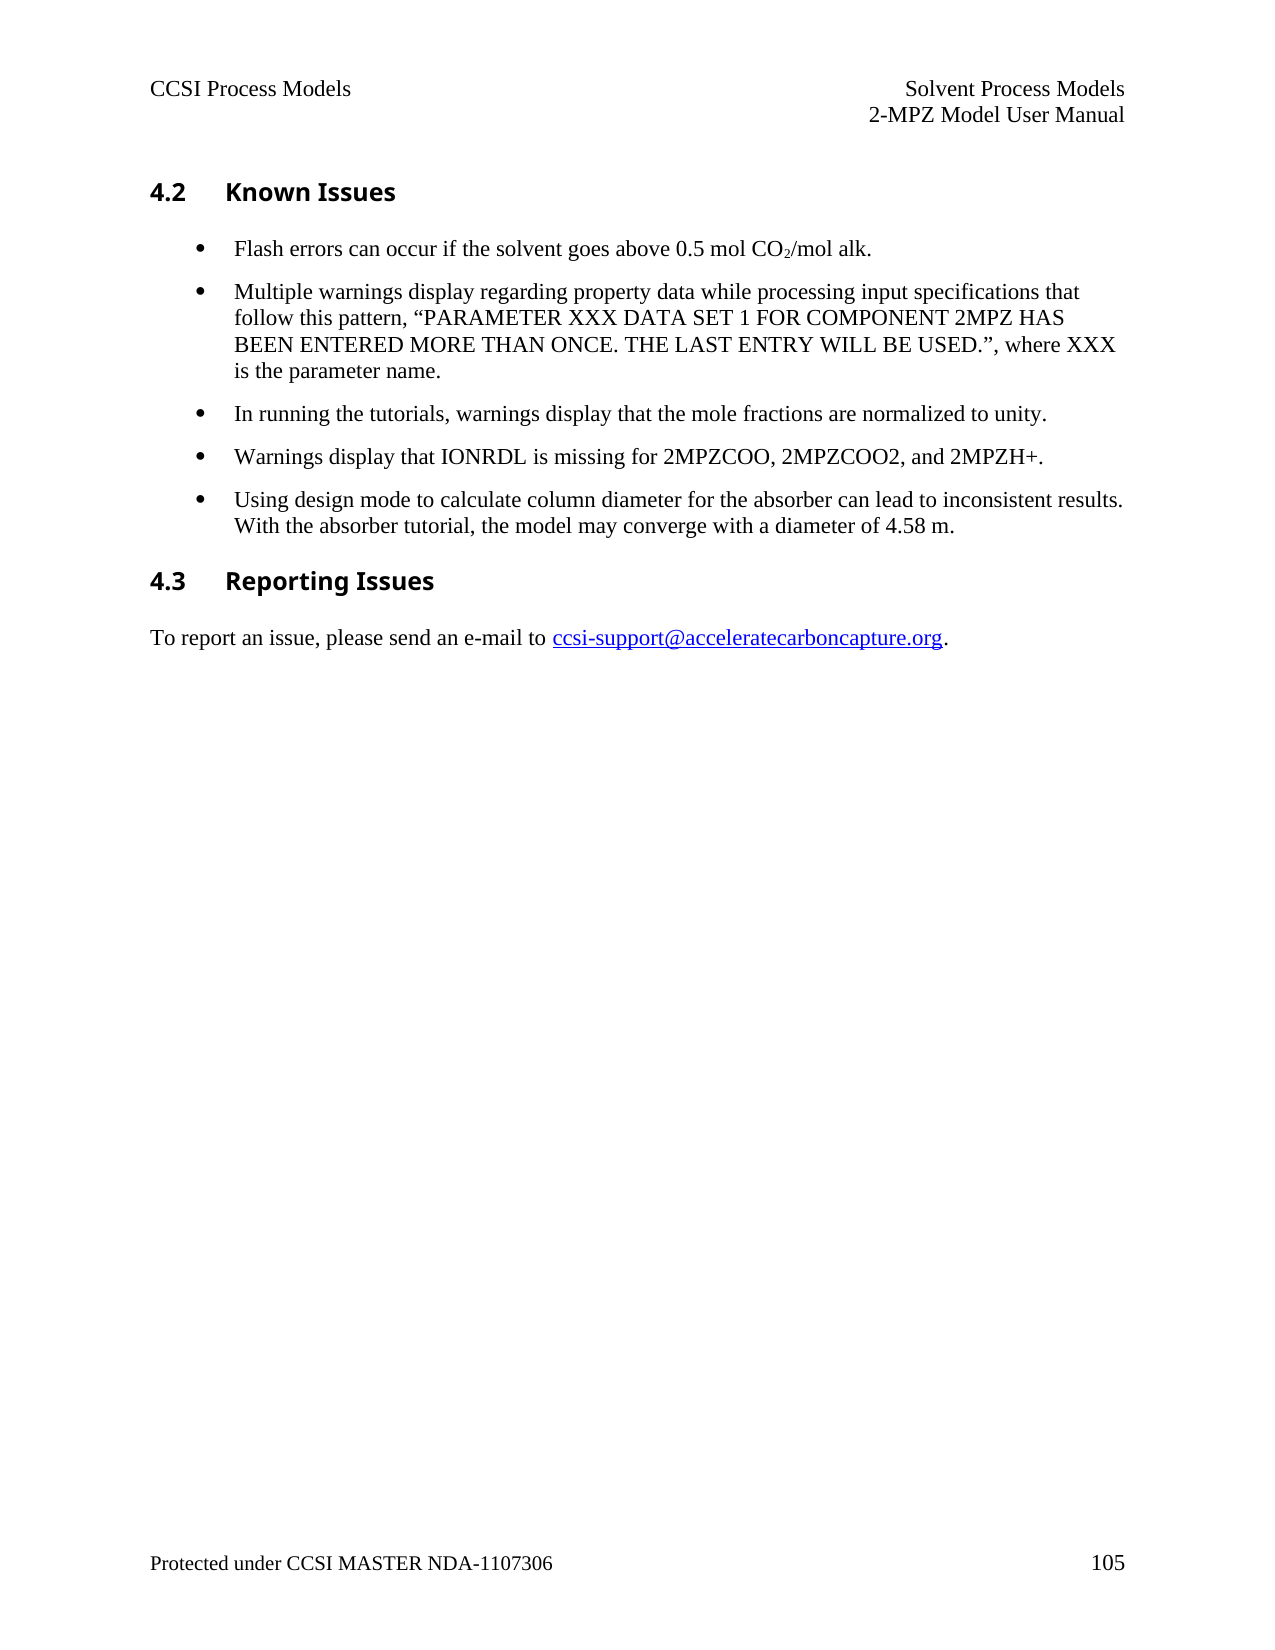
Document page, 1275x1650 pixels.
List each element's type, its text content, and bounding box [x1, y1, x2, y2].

subtitle Reporting Issues [150, 564, 1125, 598]
text Warnings display that IONRDL is missing for 2MPZCOO, 2MPZCOO2, and 2MPZH+. [196, 443, 1125, 469]
text Multiple warnings display regarding property data while processing input specifications that follow this pattern, “PARAMETER XXX DATA SET 1 FOR COMPONENT 2MPZ HAS BEEN ENTERED MORE THAN ONCE. THE LAST ENTRY WILL BE USED.”, where XXX is the parameter name. [196, 278, 1125, 383]
text Flash errors can occur if the solvent goes above 0.5 mol CO2/mol alk. [196, 235, 1125, 261]
text In running the tutorials, warnings display that the mole fractions are normalized to unity. [196, 400, 1125, 426]
subtitle Known Issues [150, 175, 1125, 209]
text Using design mode to calculate column diameter for the absorber can lead to inconsistent results. With the absorber tutorial, the model may converge with a diameter of 4.58 m. [196, 486, 1125, 539]
text To report an issue, please send an e-mail to ccsi-support@acceleratecarboncapture.org. [150, 624, 1125, 650]
